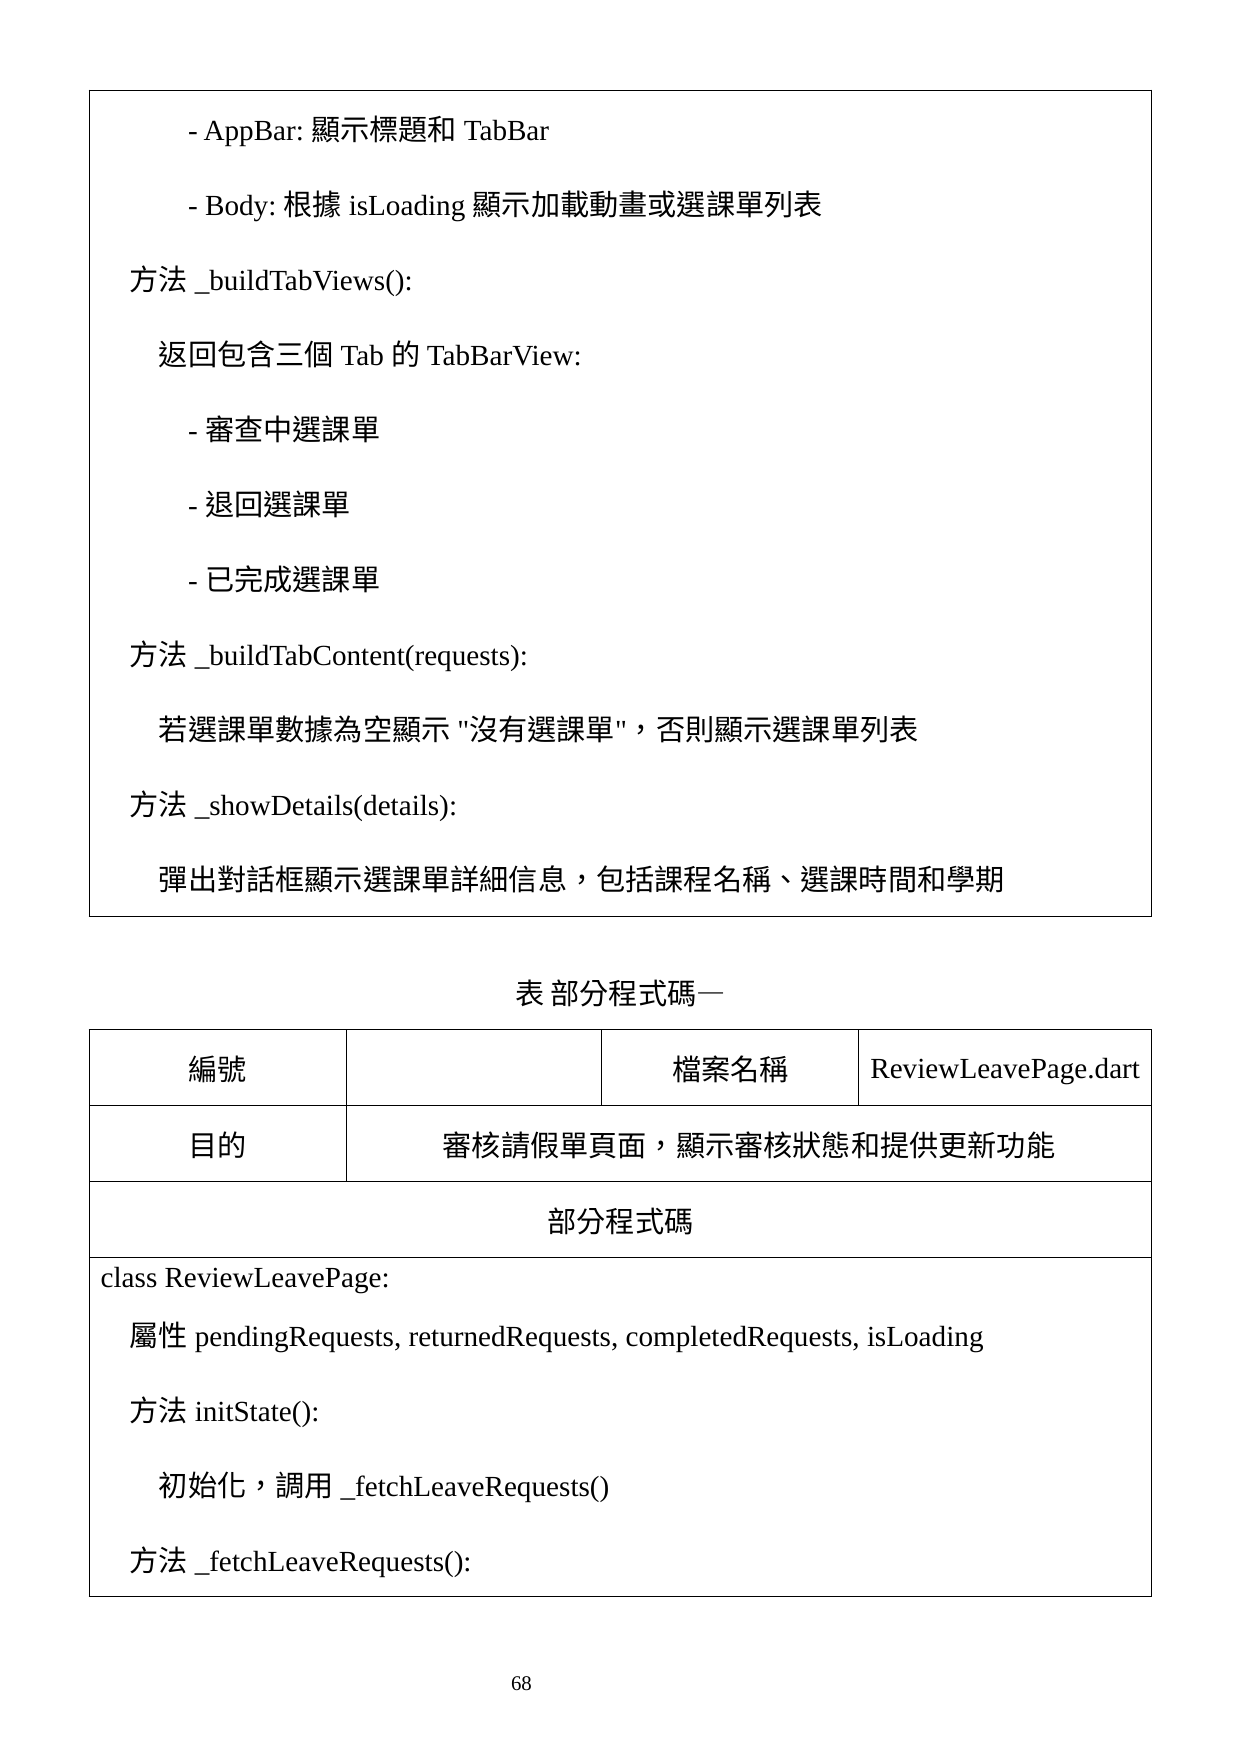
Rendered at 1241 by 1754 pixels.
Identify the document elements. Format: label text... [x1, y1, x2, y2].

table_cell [90, 91, 1151, 916]
table_header ReviewLeavePage.dart [859, 1030, 1151, 1105]
text 表 部分程式碼― [89, 954, 1152, 1029]
table_header 編號 [90, 1030, 346, 1105]
table_header [347, 1030, 601, 1105]
table_cell 目的 [90, 1106, 346, 1181]
table_header 檔案名稱 [602, 1030, 858, 1105]
table_cell 部分程式碼 [90, 1182, 1151, 1257]
table_cell 審核請假單頁面，顯示審核狀態和提供更新功能 [347, 1106, 1151, 1181]
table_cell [90, 1258, 1151, 1596]
